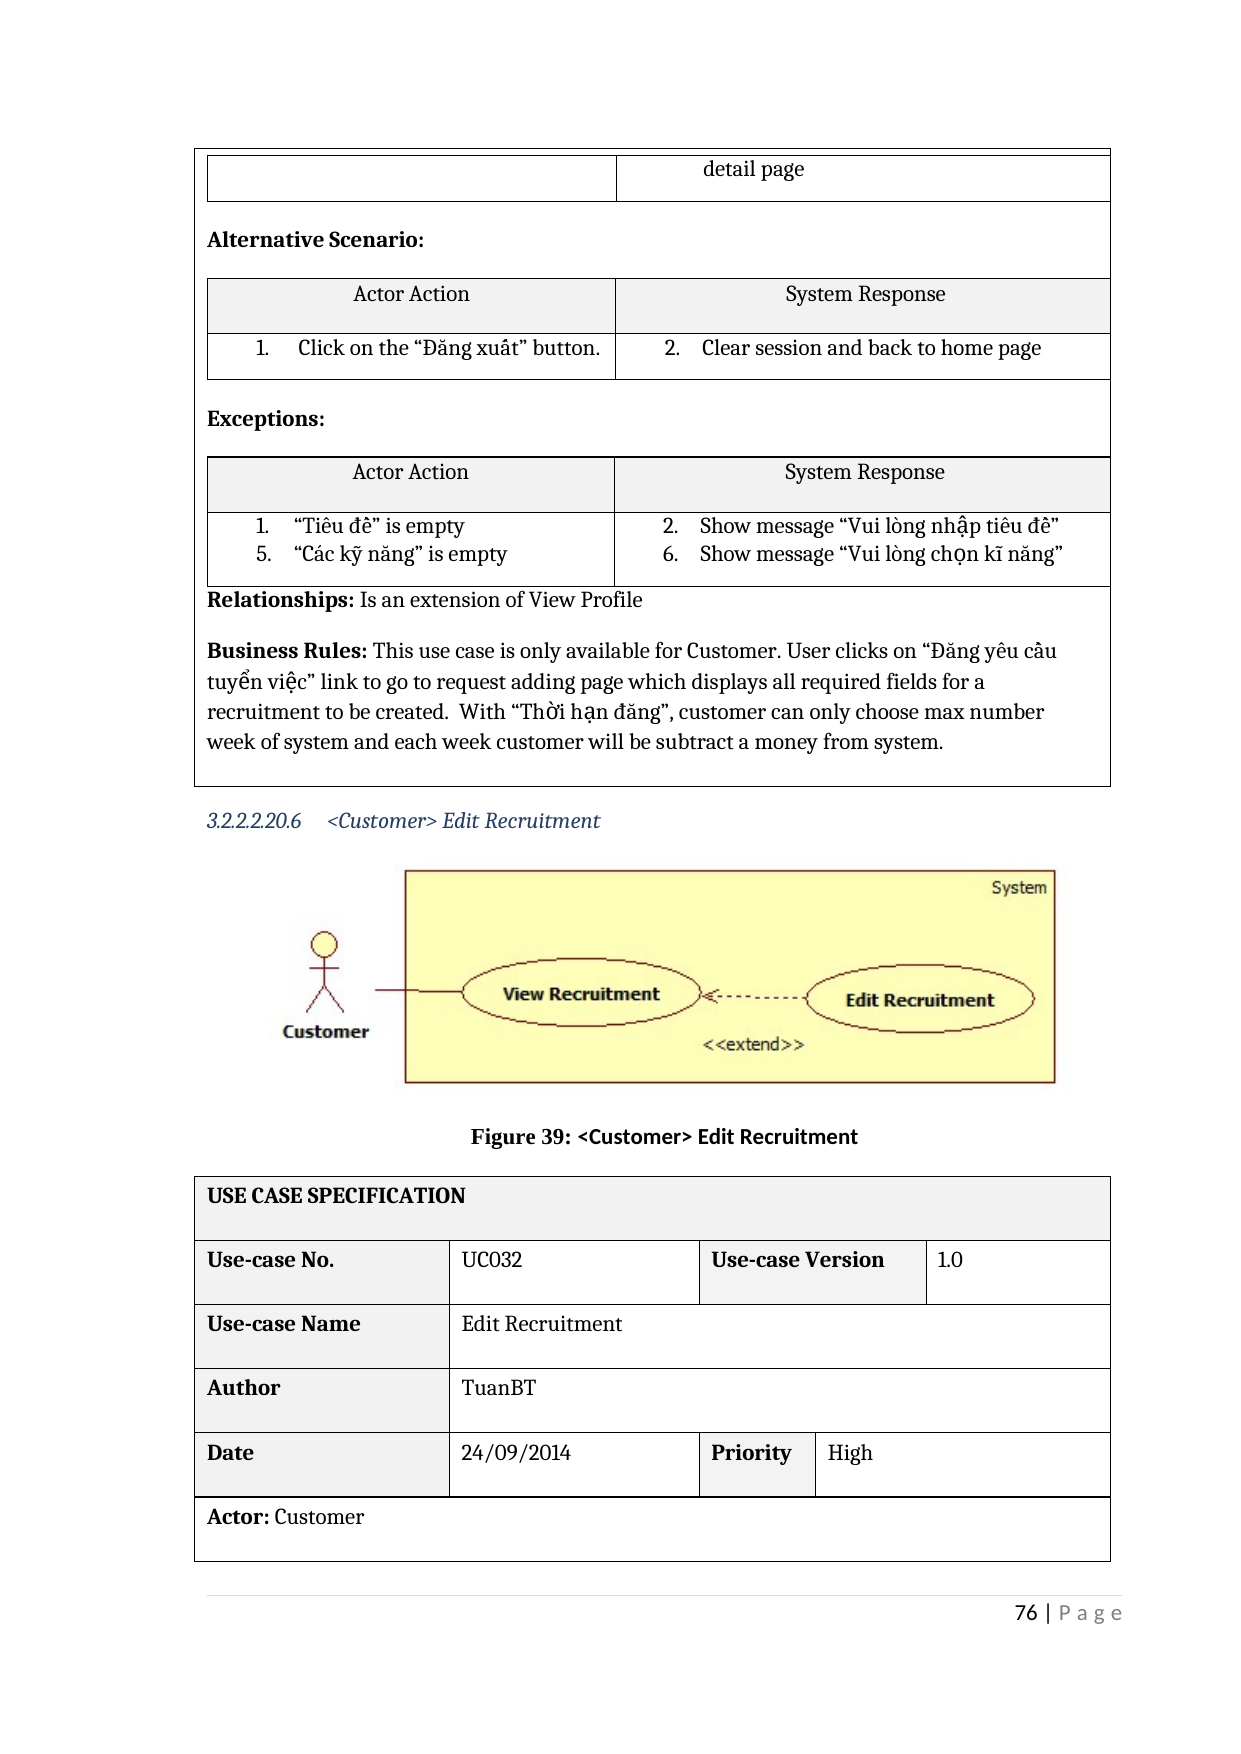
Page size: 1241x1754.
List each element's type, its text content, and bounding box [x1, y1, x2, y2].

table_cell Date [195, 1433, 449, 1496]
table_cell Author [195, 1369, 449, 1432]
table_cell 1.0 [927, 1241, 1110, 1304]
table_cell TuanBT [450, 1369, 1110, 1432]
table_header USE CASE SPECIFICATION [195, 1177, 1110, 1240]
table_cell Use-case Name [195, 1305, 449, 1368]
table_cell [195, 149, 1110, 786]
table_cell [195, 1498, 1110, 1561]
table_cell Priority [700, 1433, 815, 1496]
table_cell Use-case Version [700, 1241, 926, 1304]
table_cell Use-case No. [195, 1241, 449, 1304]
subtitle <Customer> Edit Recruitment [207, 808, 1122, 834]
table_cell UC032 [450, 1241, 699, 1304]
table_cell High [816, 1433, 1110, 1496]
table_cell 24/09/2014 [450, 1433, 699, 1496]
table_cell Edit Recruitment [450, 1305, 1110, 1368]
picture [244, 839, 1087, 1115]
